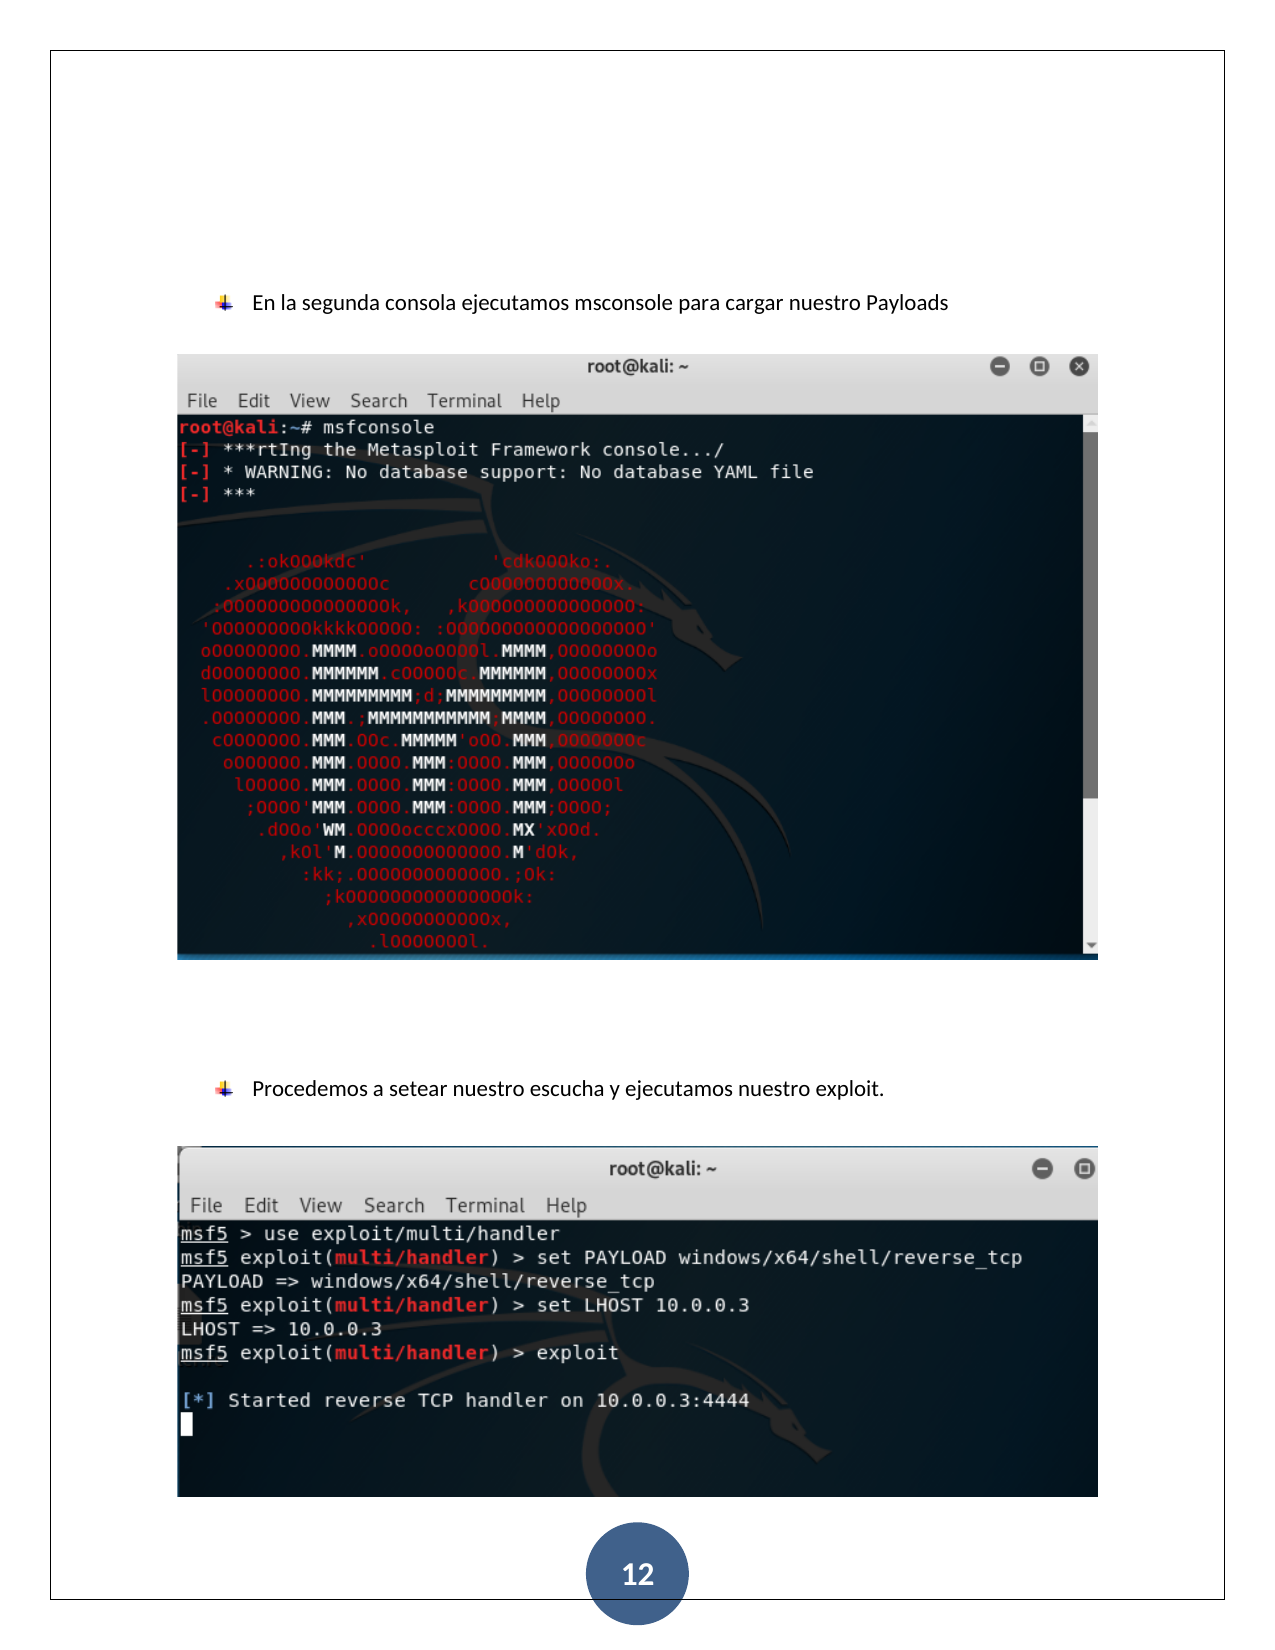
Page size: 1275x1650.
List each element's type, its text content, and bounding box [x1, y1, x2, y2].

picture [215, 293, 233, 311]
list En la segunda consola ejecutamos msconsole para cargar nuestro Payloads [214, 288, 1098, 316]
list Procedemos a setear nuestro escucha y ejecutamos nuestro exploit. [214, 1074, 1098, 1102]
picture [177, 354, 1098, 960]
picture [177, 1146, 1098, 1497]
picture [215, 1079, 233, 1097]
